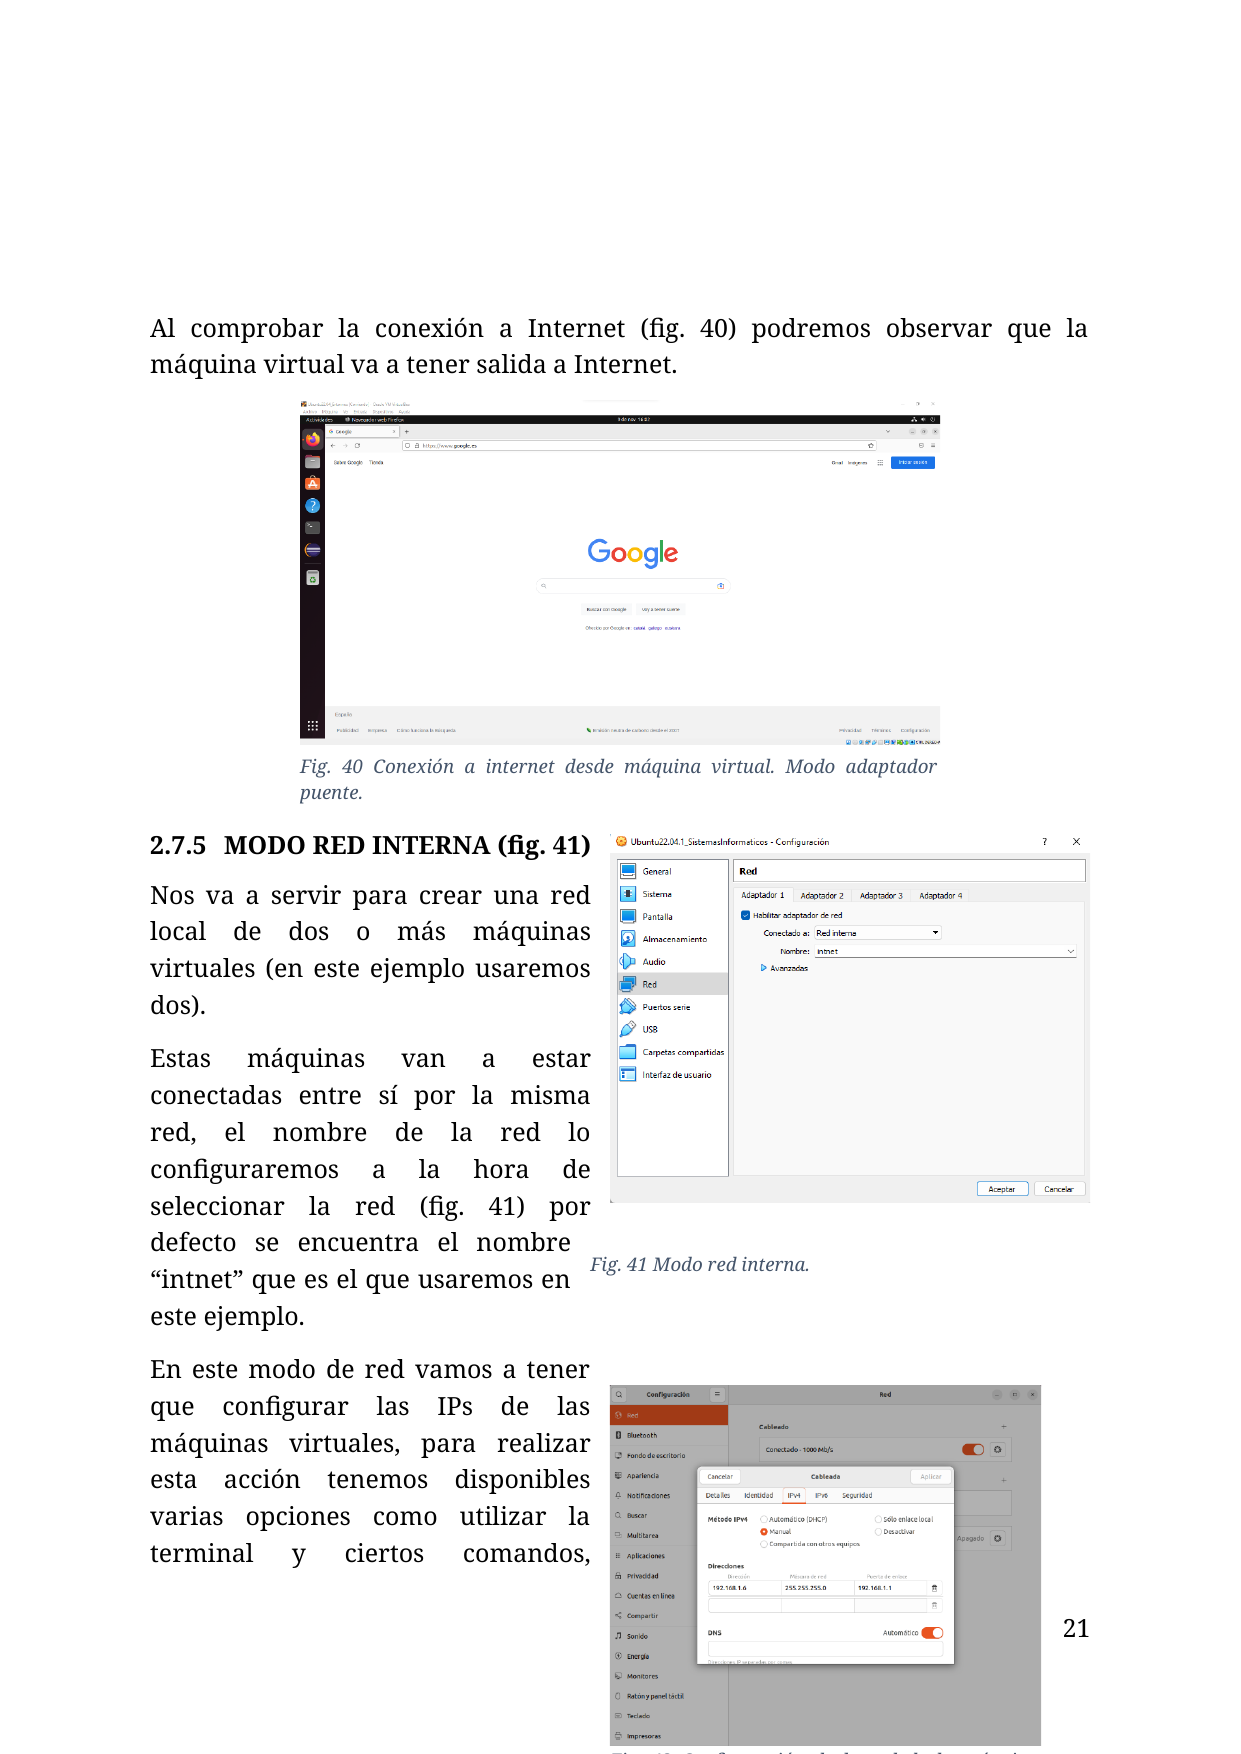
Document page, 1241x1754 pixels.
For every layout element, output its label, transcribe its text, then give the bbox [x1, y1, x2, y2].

picture [609, 1385, 1042, 1746]
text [150, 1352, 1090, 1570]
text Nos va a servir para crear una red local de dos o más máquinas virtuales (en este ejemplo usaremos dos). [150, 877, 610, 1022]
text MODO RED INTERNA (fig. 41) [150, 828, 1090, 862]
text Estas máquinas van a estar conectadas entre sí por la misma red, el nombre de la red lo configuraremos a la hora de seleccionar la red (fig. 41) por defecto se encuentra el nombre “intnet” que es el que usaremos en este ejemplo. [150, 1041, 1090, 1332]
text Al comprobar la conexión a Internet (fig. 40) podremos observar que la máquina virtual va a tener salida a Internet. [150, 310, 1090, 381]
picture [610, 834, 1091, 1203]
picture [300, 400, 941, 745]
